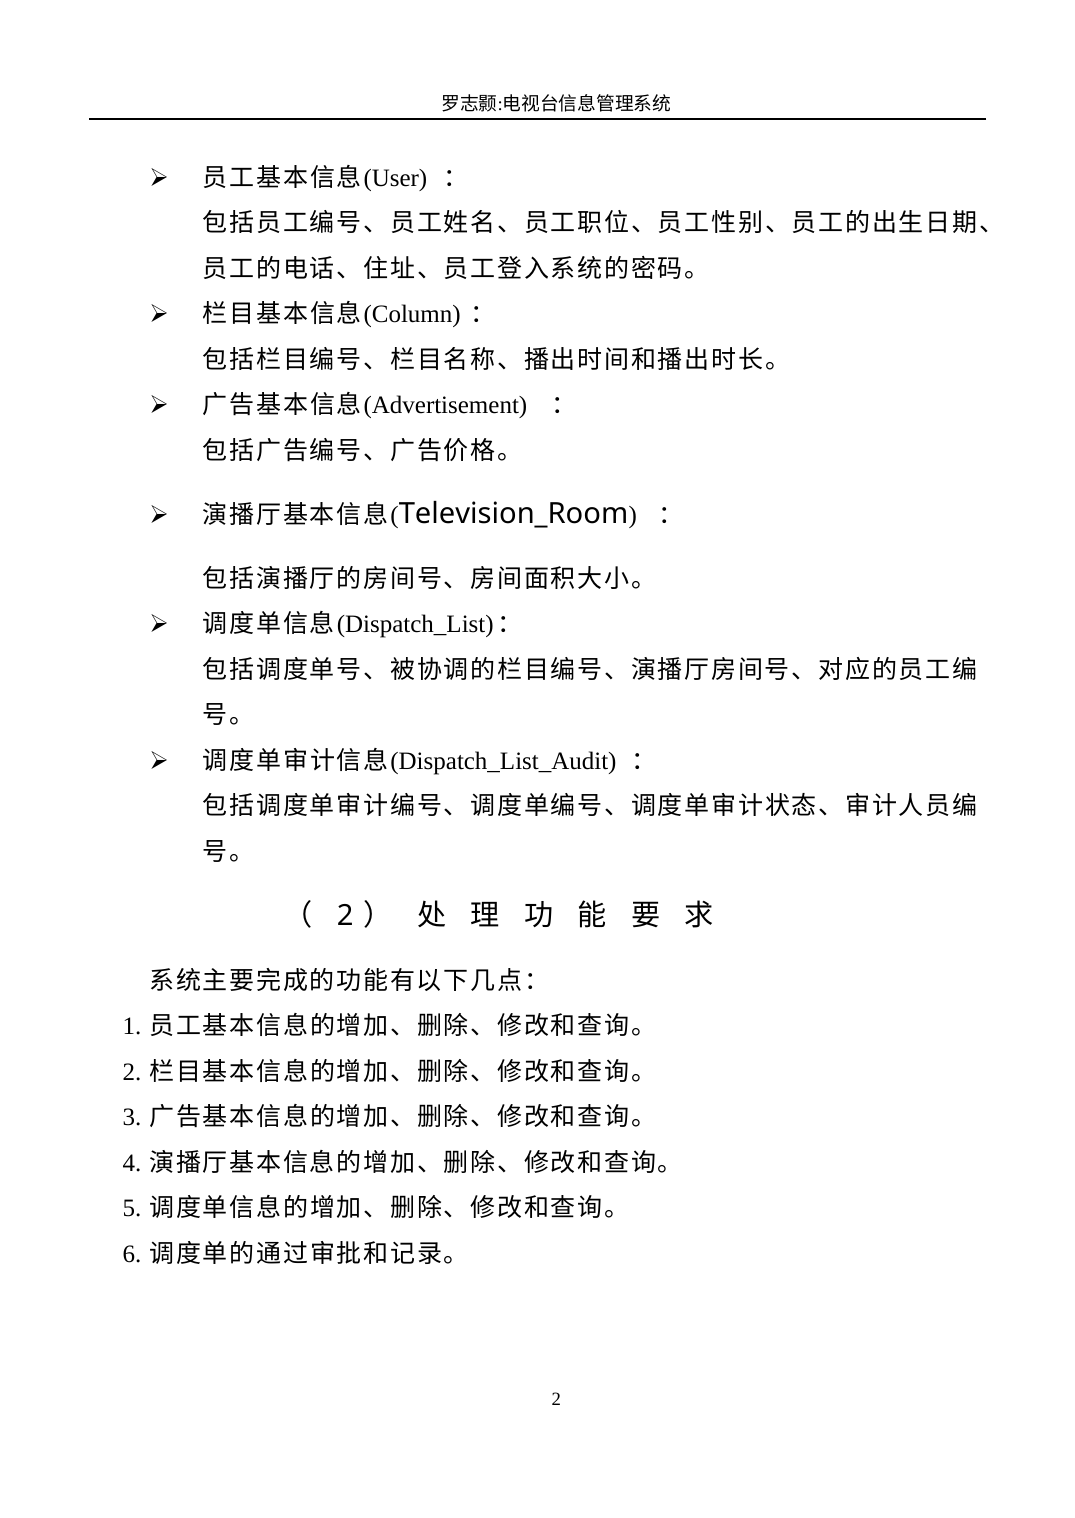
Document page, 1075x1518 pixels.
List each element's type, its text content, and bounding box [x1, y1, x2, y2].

list 调度单信息(Dispatch_List)： 包括调度单号、被协调的栏目编号、演播厅房间号、对应的员工编号。 [141, 603, 979, 731]
list 演播厅基本信息(Television_Room)： 包括演播厅的房间号、房间面积大小。 [141, 476, 979, 594]
list 广告基本信息的增加、删除、修改和查询。 [98, 1097, 979, 1133]
list 调度单的通过审批和记录。 [98, 1233, 979, 1269]
text 系统主要完成的功能有以下几点： [96, 960, 979, 996]
list 演播厅基本信息的增加、删除、修改和查询。 [98, 1142, 979, 1178]
list 栏目基本信息(Column)： 包括栏目编号、栏目名称、播出时间和播出时长。 [141, 294, 979, 376]
list 员工基本信息(User)： 包括员工编号、员工姓名、员工职位、员工性别、员工的出生日期、员工的电话、住址、员工登入系统的密码。 [141, 157, 979, 285]
list 调度单信息的增加、删除、修改和查询。 [98, 1188, 979, 1224]
list 广告基本信息(Advertisement)： 包括广告编号、广告价格。 [141, 385, 979, 467]
list 栏目基本信息的增加、删除、修改和查询。 [98, 1051, 979, 1087]
list 员工基本信息的增加、删除、修改和查询。 [98, 1006, 979, 1042]
text （2）处理功能要求 [203, 877, 979, 949]
list 调度单审计信息(Dispatch_List_Audit)： 包括调度单审计编号、调度单编号、调度单审计状态、审计人员编号。 [141, 740, 979, 867]
